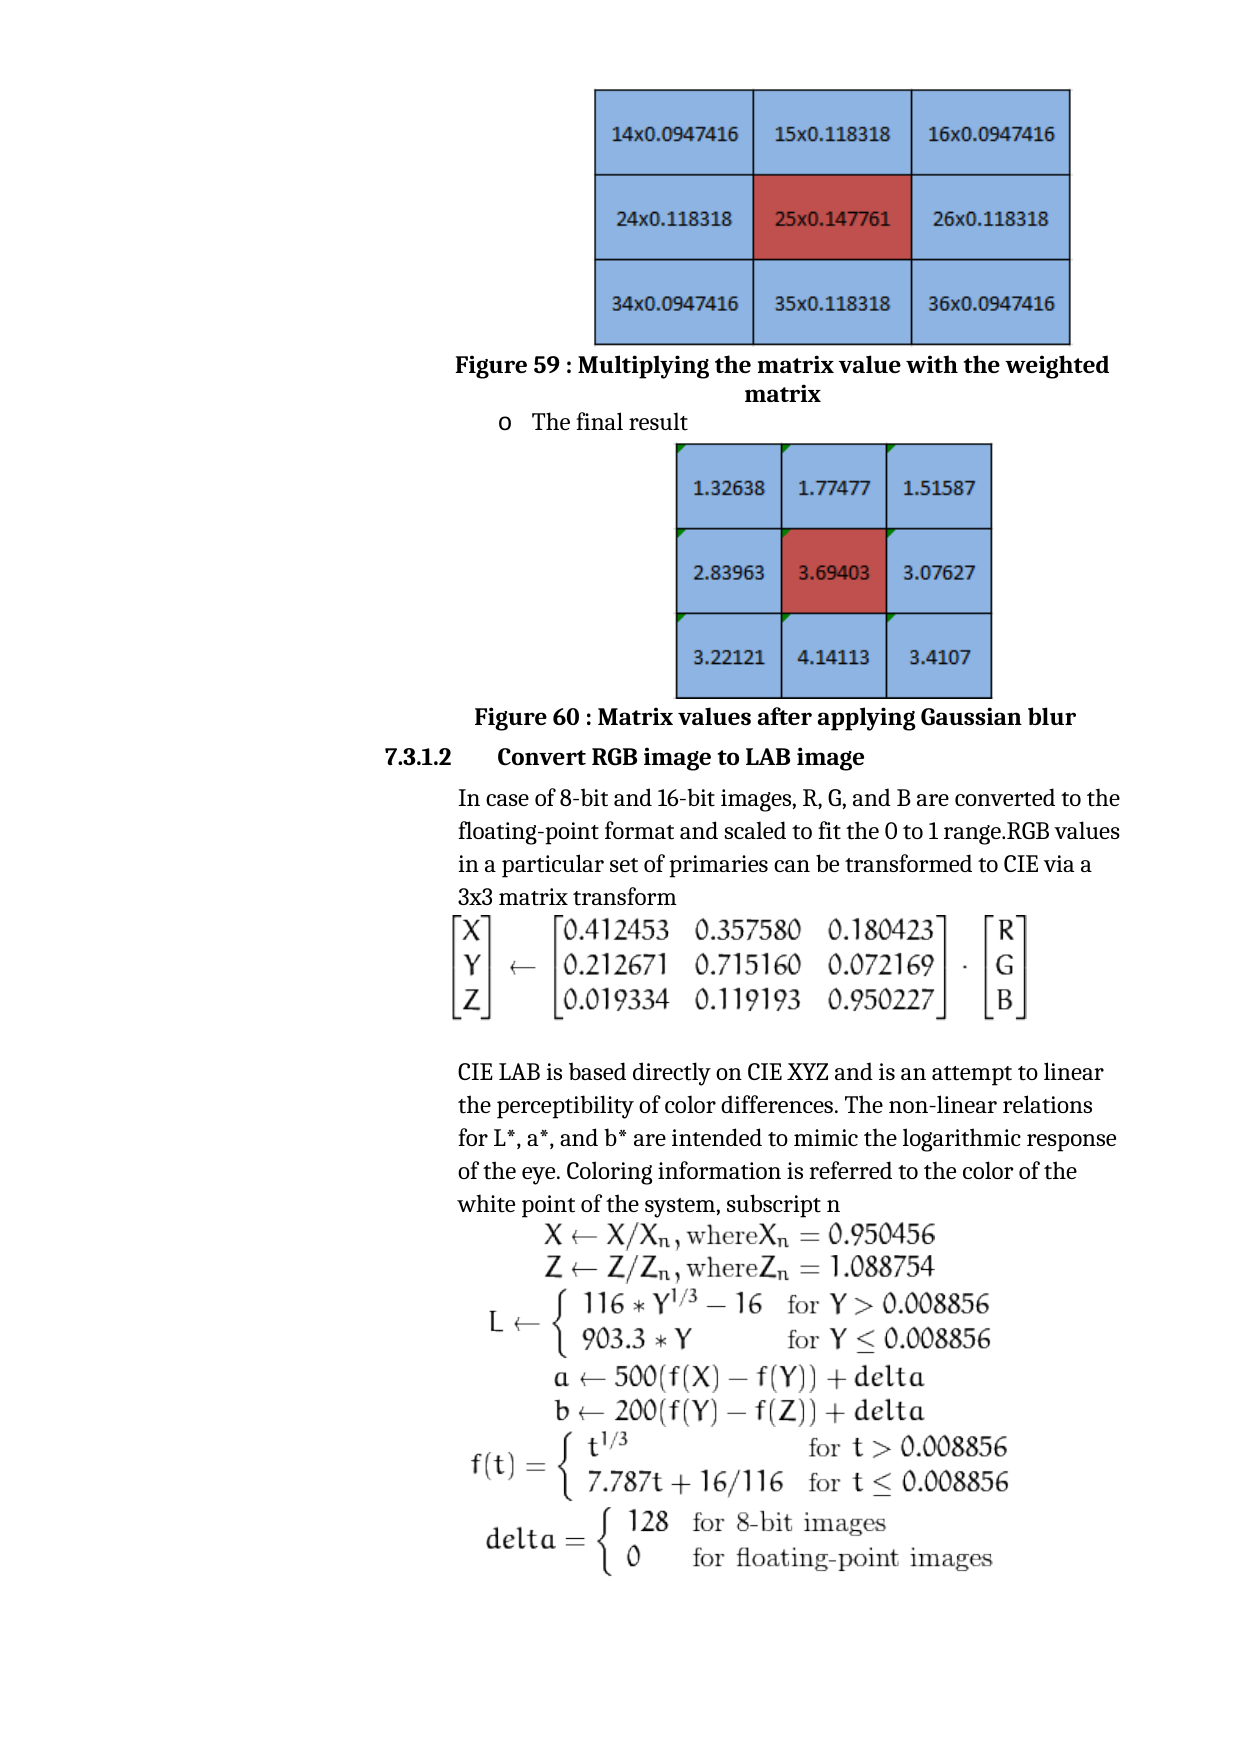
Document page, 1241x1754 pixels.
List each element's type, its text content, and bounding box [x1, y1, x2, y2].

picture [554, 1397, 925, 1427]
picture [554, 1363, 925, 1393]
list The final result [497, 408, 1122, 438]
list Figure 60 : Matrix values after applying Gaussian blur [428, 703, 1122, 732]
picture [593, 88, 1074, 347]
subtitle Convert RGB image to LAB image [385, 742, 1122, 771]
picture [673, 442, 994, 699]
picture [486, 1507, 993, 1578]
list Figure 59 : Multiplying the matrix value with the weighted matrix [443, 351, 1122, 408]
picture [452, 915, 1027, 1021]
picture [488, 1287, 991, 1360]
picture [544, 1255, 935, 1284]
text In case of 8-bit and 16-bit images, R, G, and B are converted to the floating-point format and scaled to fit the 0 to 1 range.RGB values in a particular set of primaries can be transformed to CIE via a 3x3 matrix transform [458, 784, 1122, 911]
picture [544, 1222, 935, 1251]
picture [470, 1431, 1009, 1503]
text CIE LAB is based directly on CIE XYZ and is an attempt to linear the perceptibility of color differences. The non-linear relations for L*, a*, and b* are intended to mimic the logarithmic response of the eye. Coloring information is referred to the color of the white point of the system, subscript n [458, 1058, 1122, 1218]
